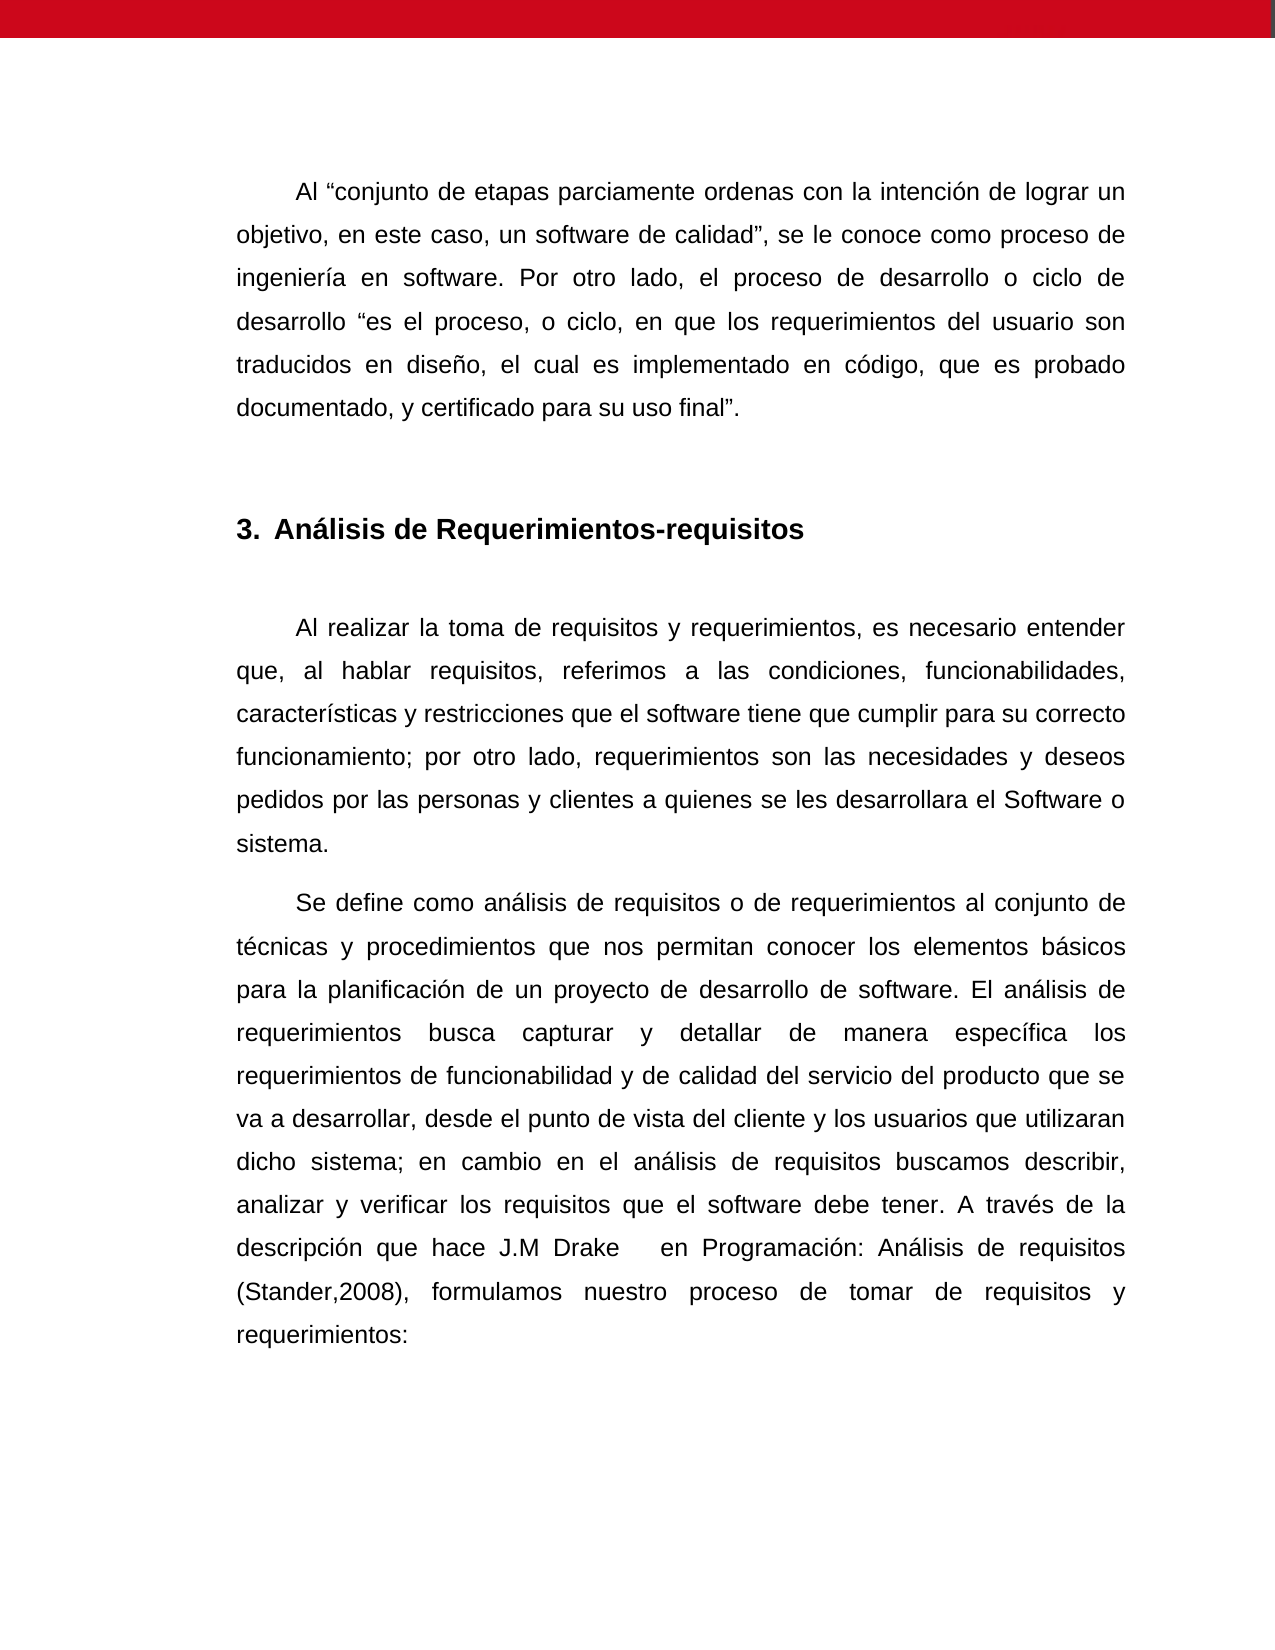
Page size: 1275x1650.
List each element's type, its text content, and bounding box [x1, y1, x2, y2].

picture [0, 0, 1275, 38]
text Al realizar la toma de requisitos y requerimientos, es necesario entender que, al hablar requisitos, referimos a las condiciones, funcionabilidades, características y restricciones que el software tiene que cumplir para su correcto funcionamiento; por otro lado, requerimientos son las necesidades y deseos pedidos por las personas y clientes a quienes se les desarrollara el Software o sistema. [236, 613, 1127, 857]
list Análisis de Requerimientos-requisitos [236, 512, 1127, 546]
text Al “conjunto de etapas parciamente ordenas con la intención de lograr un objetivo, en este caso, un software de calidad”, se le conoce como proceso de ingeniería en software. Por otro lado, el proceso de desarrollo o ciclo de desarrollo “es el proceso, o ciclo, en que los requerimientos del usuario son traducidos en diseño, el cual es implementado en código, que es probado documentado, y certificado para su uso final”. [236, 177, 1127, 422]
text Se define como análisis de requisitos o de requerimientos al conjunto de técnicas y procedimientos que nos permitan conocer los elementos básicos para la planificación de un proyecto de desarrollo de software. El análisis de requerimientos busca capturar y detallar de manera específica los requerimientos de funcionabilidad y de calidad del servicio del producto que se va a desarrollar, desde el punto de vista del cliente y los usuarios que utilizaran dicho sistema; en cambio en el análisis de requisitos buscamos describir, analizar y verificar los requisitos que el software debe tener. A través de la descripción que hace J.M Drake en Programación: Análisis de requisitos (Stander,2008), formulamos nuestro proceso de tomar de requisitos y requerimientos: [236, 888, 1127, 1348]
